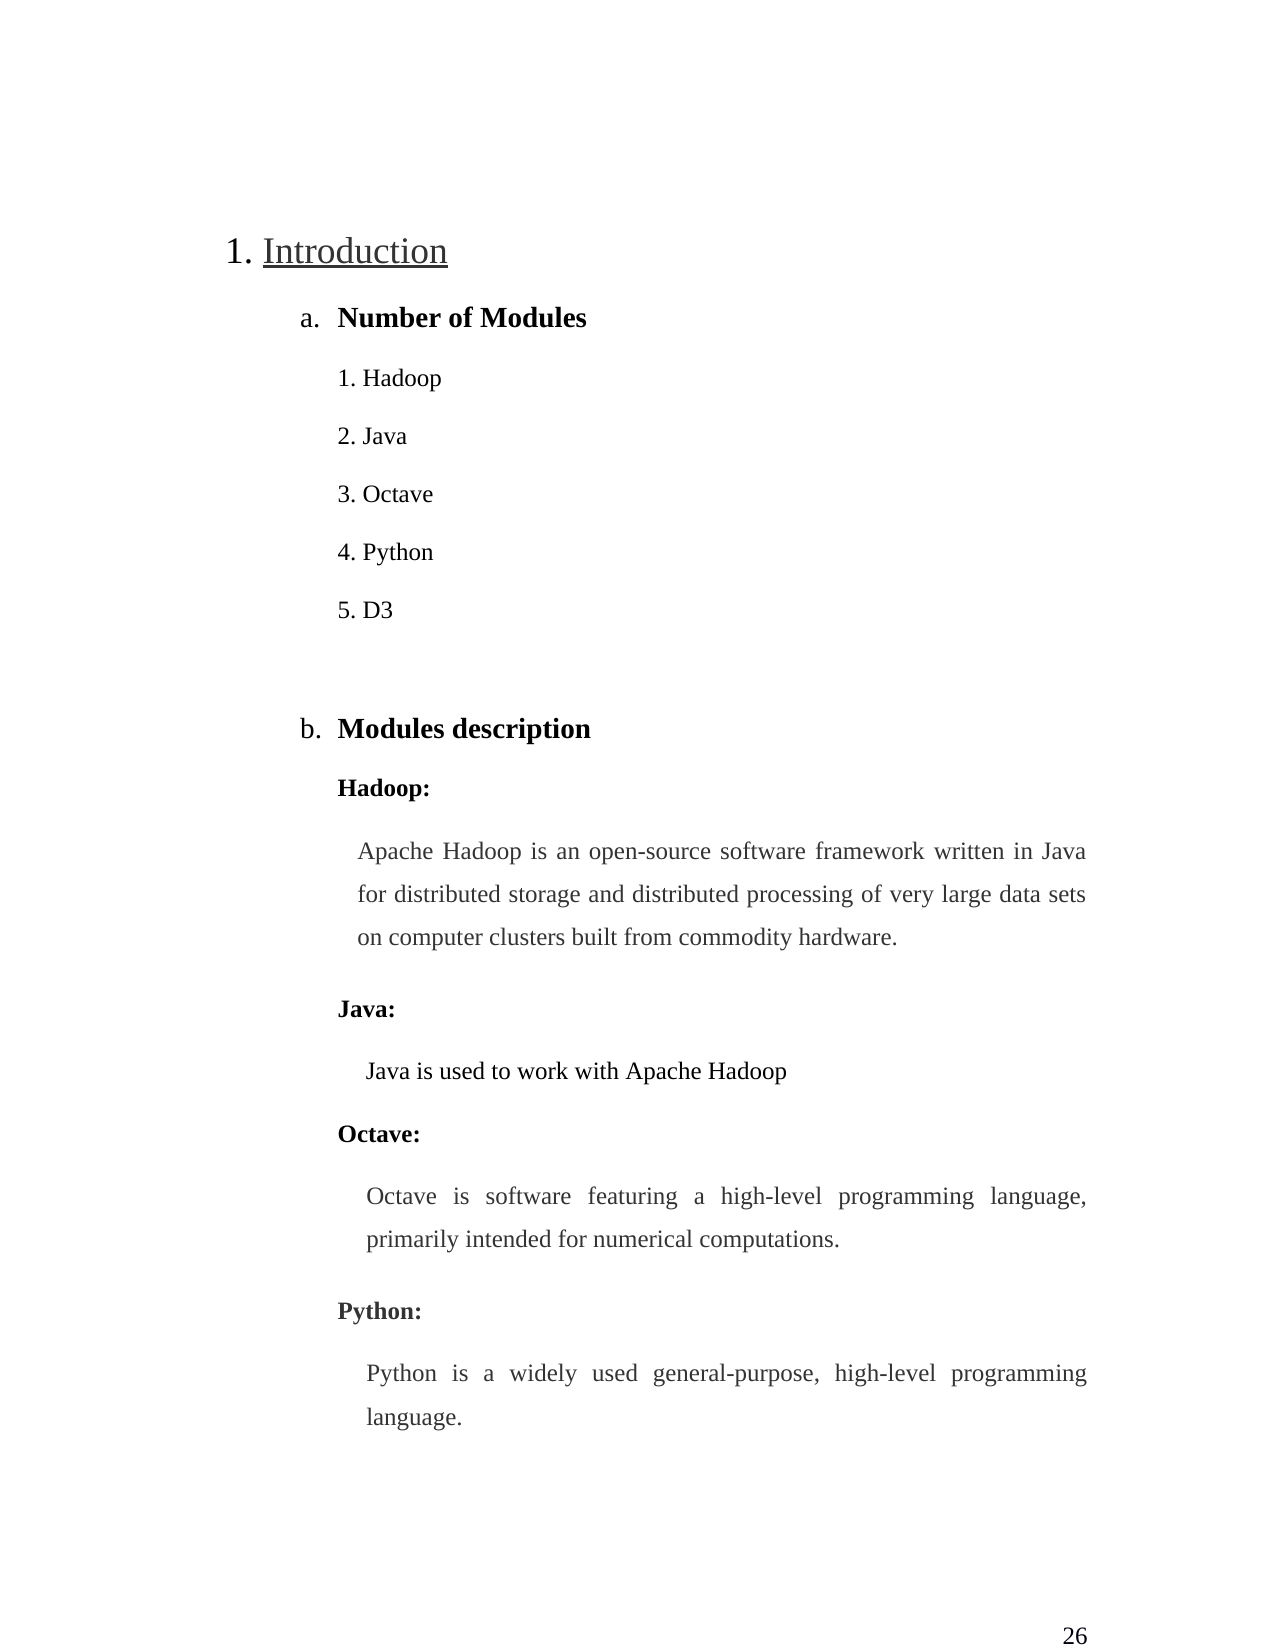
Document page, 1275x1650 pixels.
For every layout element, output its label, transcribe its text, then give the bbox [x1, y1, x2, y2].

text 1. Hadoop [337, 363, 1087, 392]
text Octave: [337, 1119, 1087, 1147]
text Java: [337, 994, 1087, 1023]
text Octave is software featuring a high-level programming language, primarily intended for numerical computations. [366, 1181, 1087, 1253]
list Introduction [225, 228, 1087, 271]
text 5. D3 [337, 595, 1087, 624]
text Python: [337, 1296, 1087, 1325]
text 4. Python [337, 537, 1087, 566]
text Java is used to work with Apache Hadoop [366, 1056, 1087, 1085]
list Modules description [300, 711, 1087, 744]
text 3. Octave [337, 479, 1087, 508]
text 2. Java [337, 421, 1087, 450]
text Python is a widely used general-purpose, high-level programming language. [366, 1358, 1087, 1430]
text Hadoop: [337, 773, 1087, 802]
text Apache Hadoop is an open-source software framework written in Java for distributed storage and distributed processing of very large data sets on computer clusters built from commodity hardware. [357, 836, 1087, 951]
list Number of Modules [300, 301, 1087, 334]
